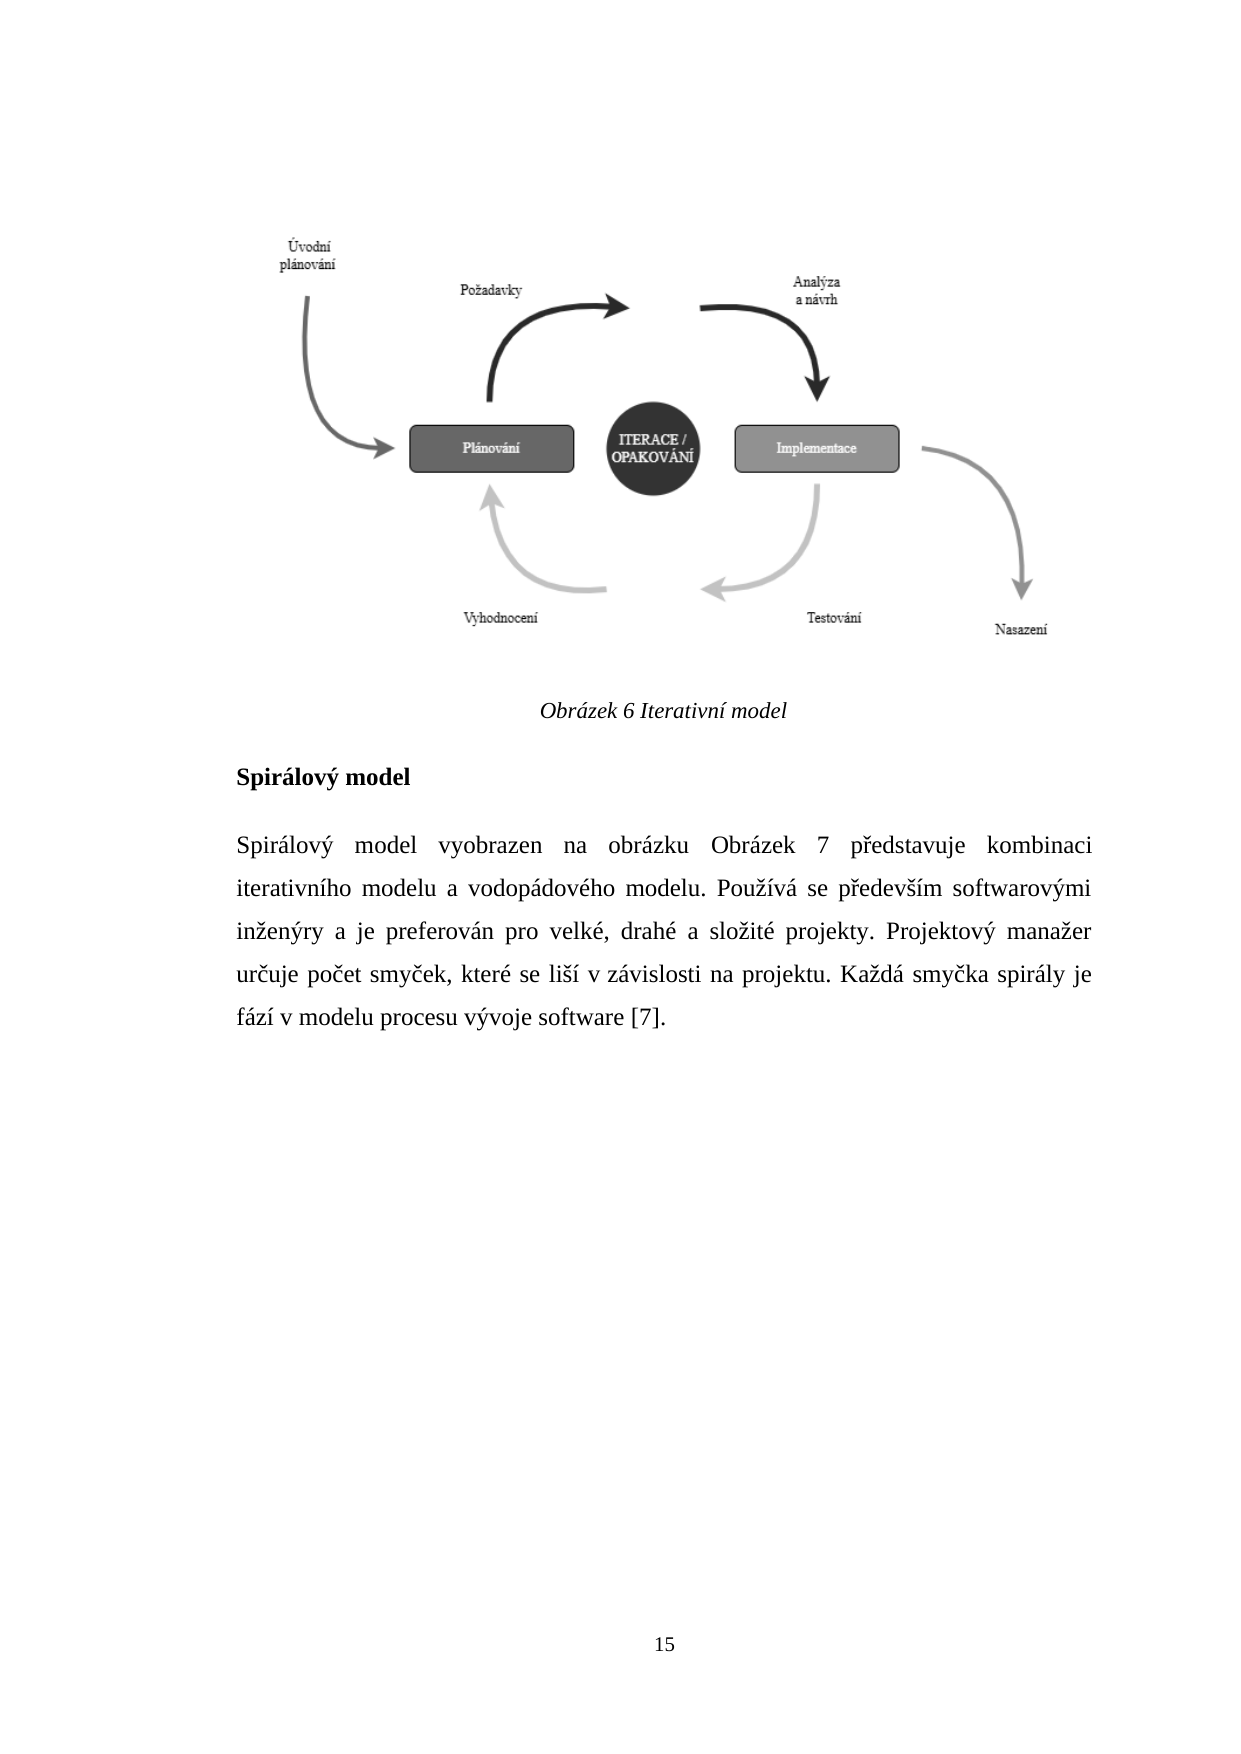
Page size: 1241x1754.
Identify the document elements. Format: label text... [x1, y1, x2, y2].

text Spirálový model vyobrazen na obrázku 7 představuje kombinaci iterativního modelu a vodopádového modelu. Používá se především softwarovými inženýry a je preferován pro velké, drahé a složité projekty. Projektový manažer určuje počet smyček, které se liší v závislosti na projektu. Každá smyčka spirály je fází v modelu procesu vývoje software [7]. [236, 830, 1092, 1031]
text Obrázek 6 Iterativní model [236, 697, 1092, 723]
text Spirálový model [236, 762, 1092, 790]
picture [255, 220, 1074, 659]
